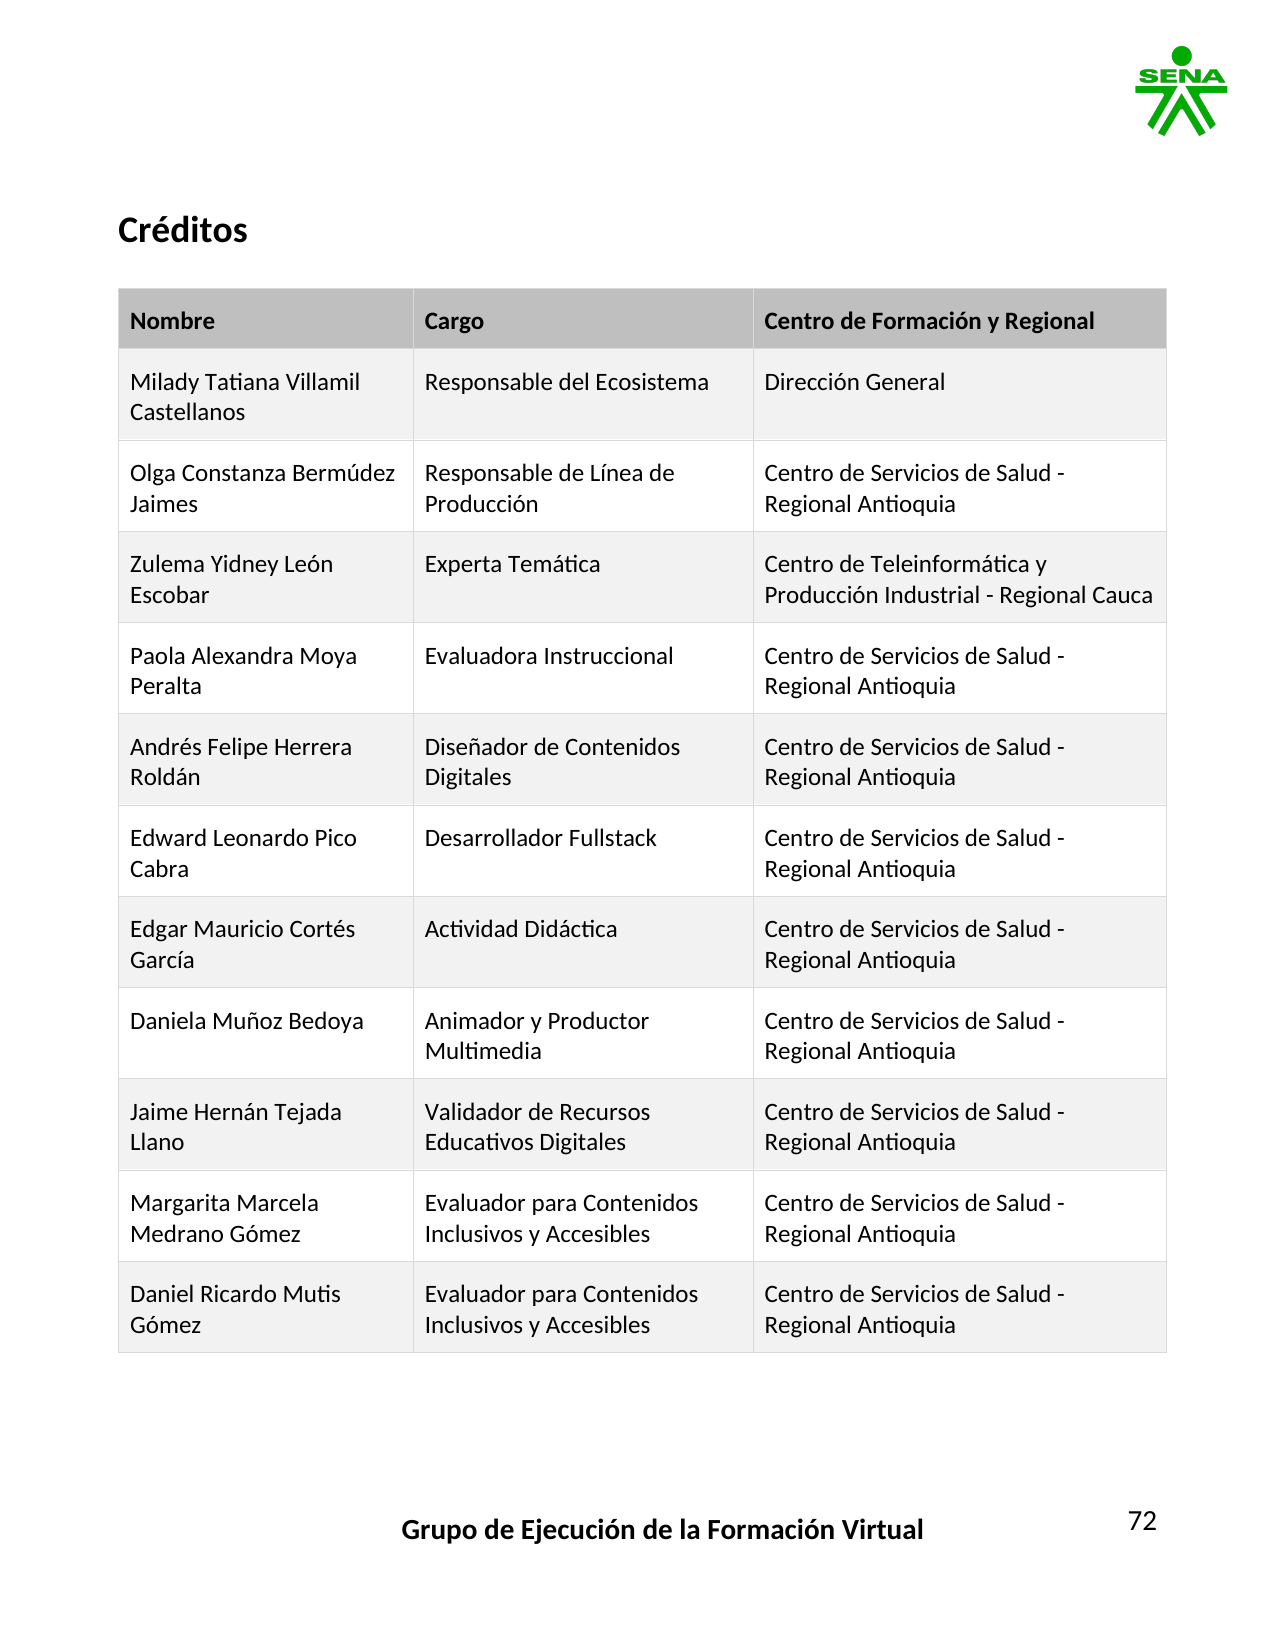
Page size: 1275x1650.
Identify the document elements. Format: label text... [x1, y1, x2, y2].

table_cell Centro de Servicios de Salud - Regional Antioquia [754, 441, 1166, 531]
table_cell Centro de Servicios de Salud - Regional Antioquia [754, 897, 1166, 987]
table_cell Validador de Recursos Educativos Digitales [414, 1079, 753, 1169]
table_cell Animador y Productor Multimedia [414, 988, 753, 1078]
table_cell Zulema Yidney León Escobar [119, 532, 413, 622]
picture [1135, 46, 1228, 136]
table_cell Diseñador de Contenidos Digitales [414, 714, 753, 804]
table_cell Centro de Servicios de Salud - Regional Antioquia [754, 1171, 1166, 1261]
table_cell Experta Temática [414, 532, 753, 622]
table_cell Dirección General [754, 349, 1166, 439]
table_cell Edward Leonardo Pico Cabra [119, 806, 413, 896]
table_cell Centro de Servicios de Salud - Regional Antioquia [754, 988, 1166, 1078]
table_cell Centro de Servicios de Salud - Regional Antioquia [754, 714, 1166, 804]
table_header Centro de Formación y Regional [754, 289, 1166, 348]
table_cell Centro de Servicios de Salud - Regional Antioquia [754, 806, 1166, 896]
text Créditos [118, 206, 1157, 252]
table_cell Desarrollador Fullstack [414, 806, 753, 896]
table_cell Paola Alexandra Moya Peralta [119, 623, 413, 713]
table_header Nombre [119, 289, 413, 348]
table_cell Centro de Servicios de Salud - Regional Antioquia [754, 623, 1166, 713]
table_cell Edgar Mauricio Cortés García [119, 897, 413, 987]
table_cell Evaluadora Instruccional [414, 623, 753, 713]
table_cell Centro de Servicios de Salud - Regional Antioquia [754, 1262, 1166, 1352]
table_cell Margarita Marcela Medrano Gómez [119, 1171, 413, 1261]
table_cell Evaluador para Contenidos Inclusivos y Accesibles [414, 1262, 753, 1352]
table_cell Responsable de Línea de Producción [414, 441, 753, 531]
table_cell Jaime Hernán Tejada Llano [119, 1079, 413, 1169]
table_header Cargo [414, 289, 753, 348]
table_cell Centro de Servicios de Salud - Regional Antioquia [754, 1079, 1166, 1169]
table_cell Milady Tatiana Villamil Castellanos [119, 349, 413, 439]
table_cell Olga Constanza Bermúdez Jaimes [119, 441, 413, 531]
table_cell Actividad Didáctica [414, 897, 753, 987]
table_cell Andrés Felipe Herrera Roldán [119, 714, 413, 804]
table_cell Centro de Teleinformática y Producción Industrial - Regional Cauca [754, 532, 1166, 622]
table_cell Evaluador para Contenidos Inclusivos y Accesibles [414, 1171, 753, 1261]
table_cell Daniel Ricardo Mutis Gómez [119, 1262, 413, 1352]
table_cell Daniela Muñoz Bedoya [119, 988, 413, 1078]
table_cell Responsable del Ecosistema [414, 349, 753, 439]
